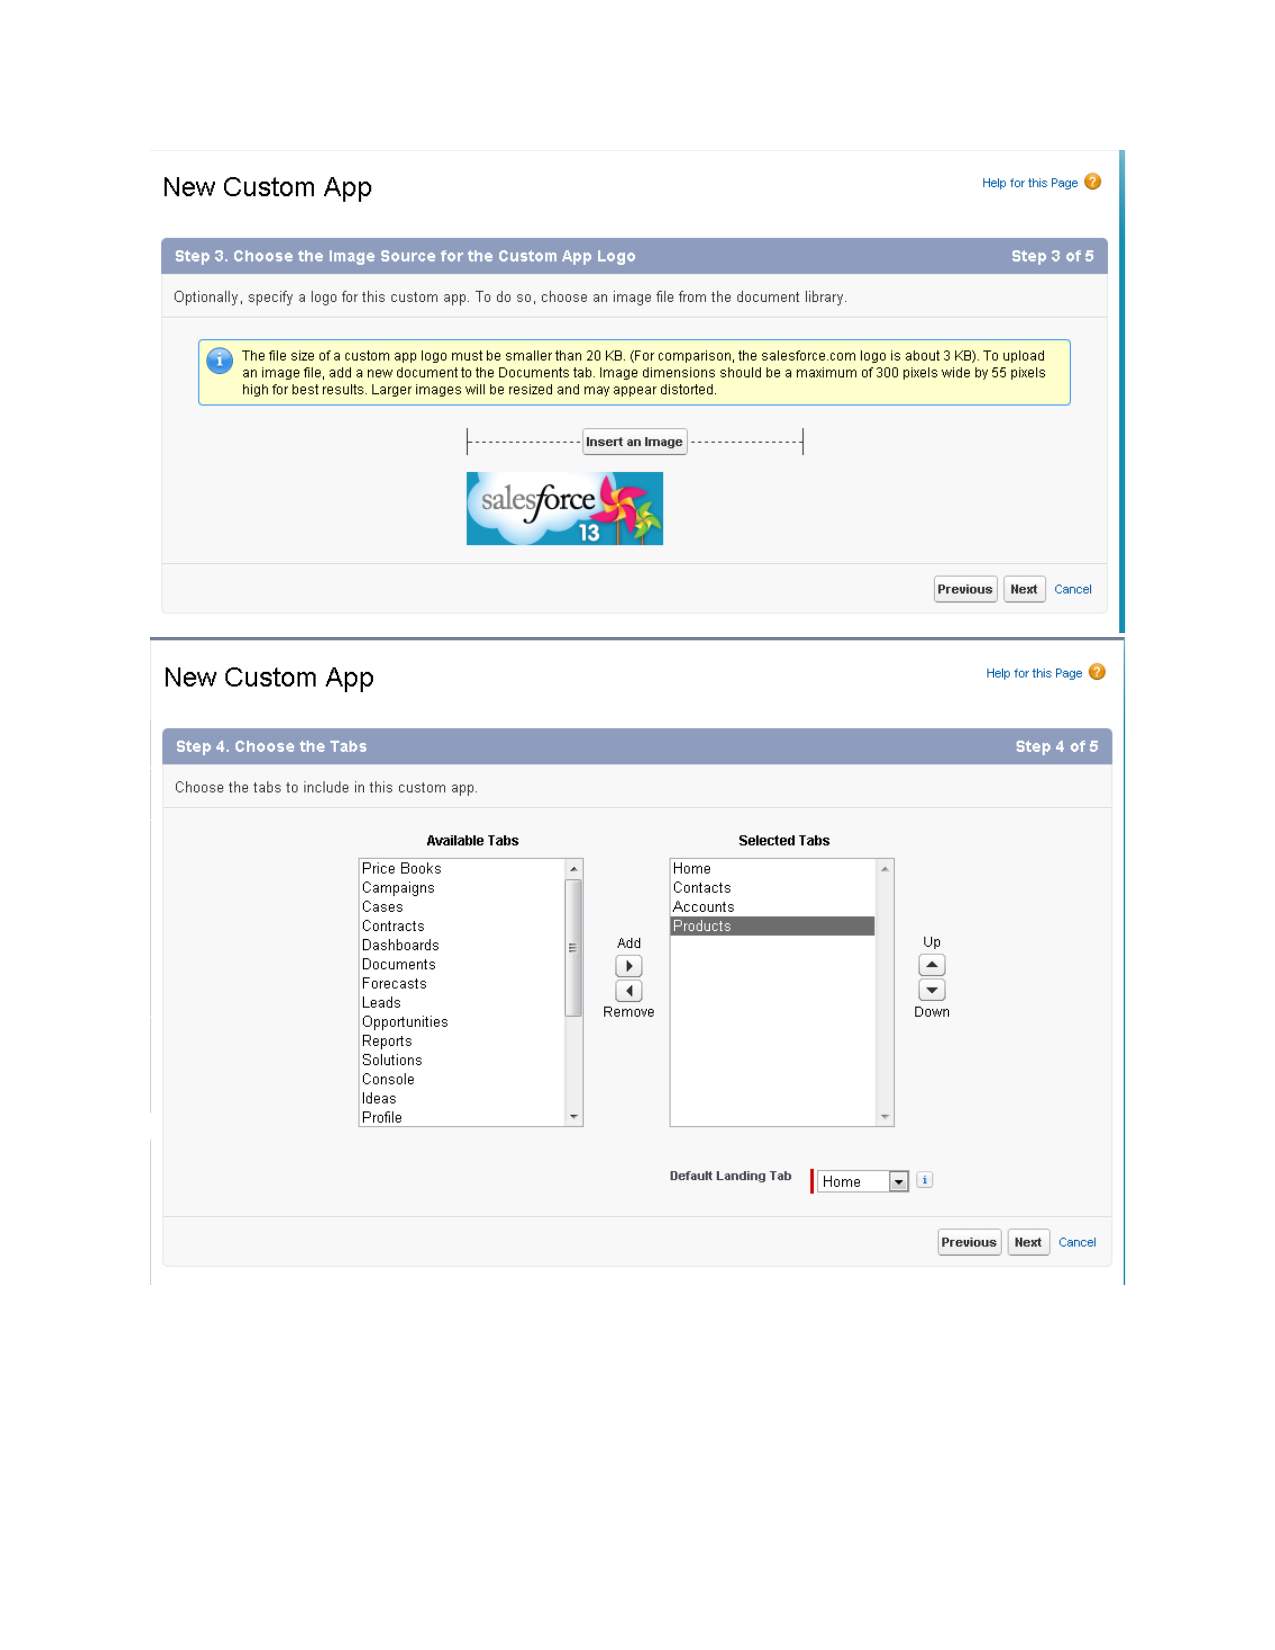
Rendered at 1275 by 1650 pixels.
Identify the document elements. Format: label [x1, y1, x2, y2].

picture [150, 150, 1125, 633]
picture [150, 637, 1125, 1285]
